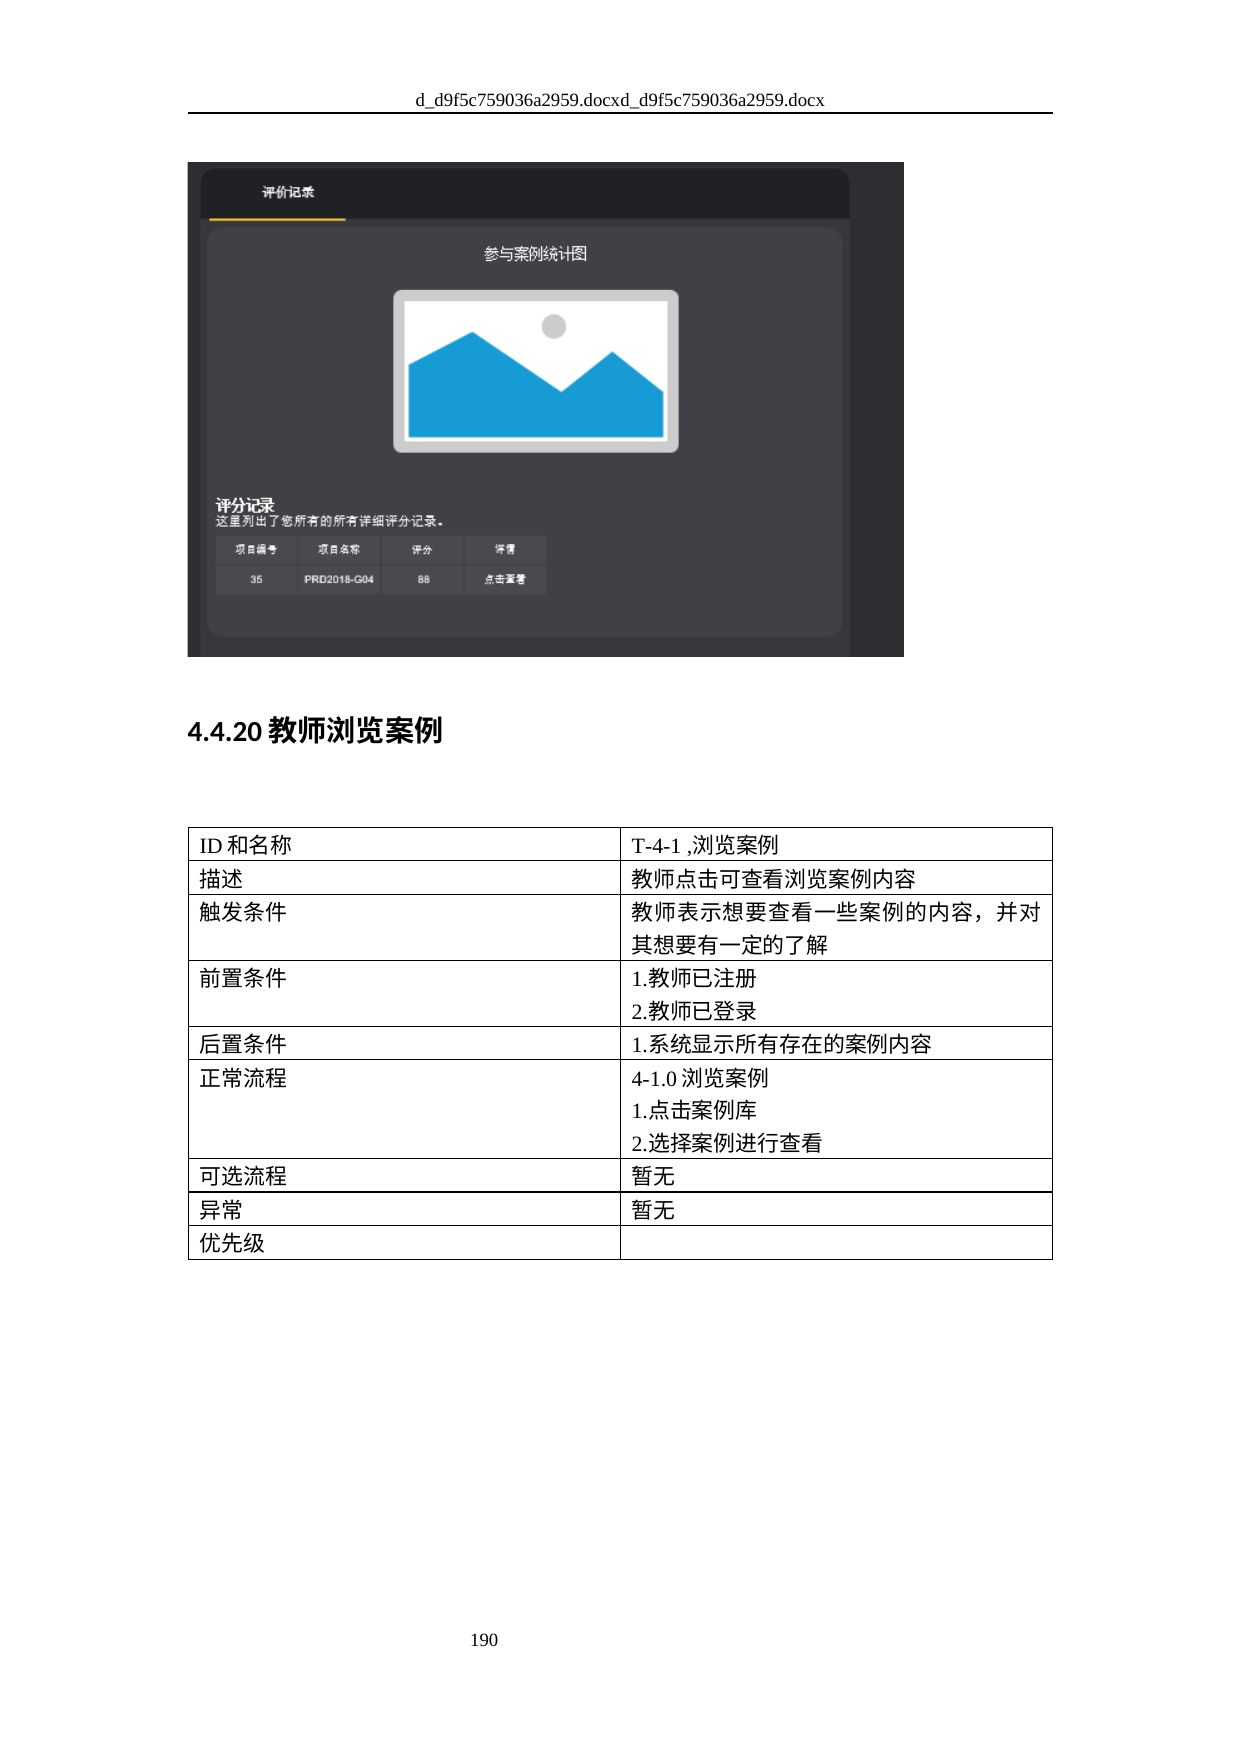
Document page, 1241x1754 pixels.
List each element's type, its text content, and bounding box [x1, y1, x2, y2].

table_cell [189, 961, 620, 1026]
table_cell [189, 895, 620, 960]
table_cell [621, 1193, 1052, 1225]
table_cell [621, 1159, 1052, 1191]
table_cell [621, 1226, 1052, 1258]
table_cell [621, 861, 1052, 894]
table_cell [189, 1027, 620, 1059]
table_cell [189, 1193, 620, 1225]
picture [187, 162, 904, 657]
subtitle 4.4.20教师浏览案例 [187, 697, 1053, 762]
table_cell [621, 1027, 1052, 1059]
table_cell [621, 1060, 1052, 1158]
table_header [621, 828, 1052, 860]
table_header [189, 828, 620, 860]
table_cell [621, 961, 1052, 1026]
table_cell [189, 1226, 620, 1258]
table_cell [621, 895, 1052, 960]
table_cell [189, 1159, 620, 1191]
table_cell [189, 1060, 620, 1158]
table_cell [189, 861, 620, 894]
